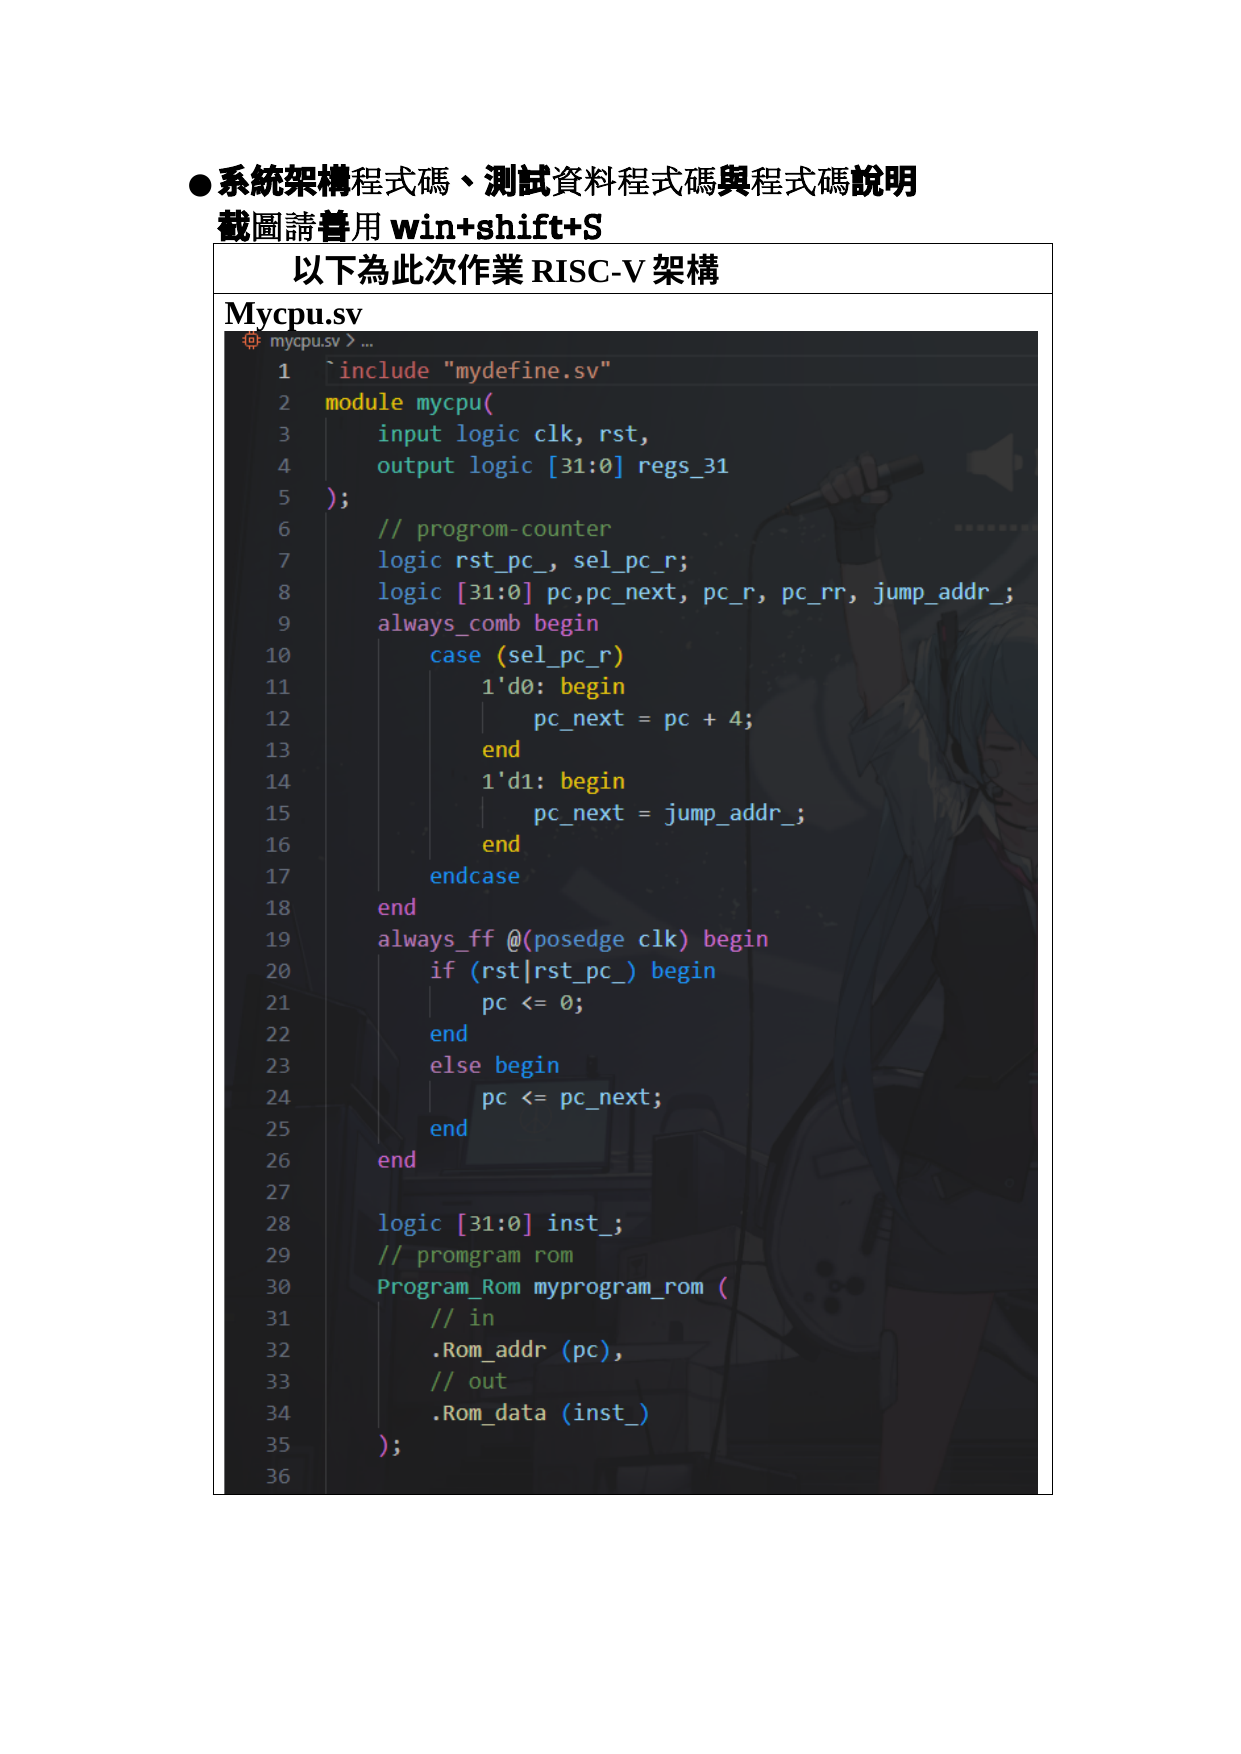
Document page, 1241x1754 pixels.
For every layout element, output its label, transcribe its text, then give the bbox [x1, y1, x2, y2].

picture [224, 331, 1038, 1494]
table_header 以下為此次作業RISC-V架構 [214, 244, 1052, 292]
table_cell Mycpu.sv Controller.sv Inst_DEC.sv Myalu.sv Mydefine.sv Mylsu.sv Ram.sv Reg_file.sv [214, 294, 1052, 1494]
